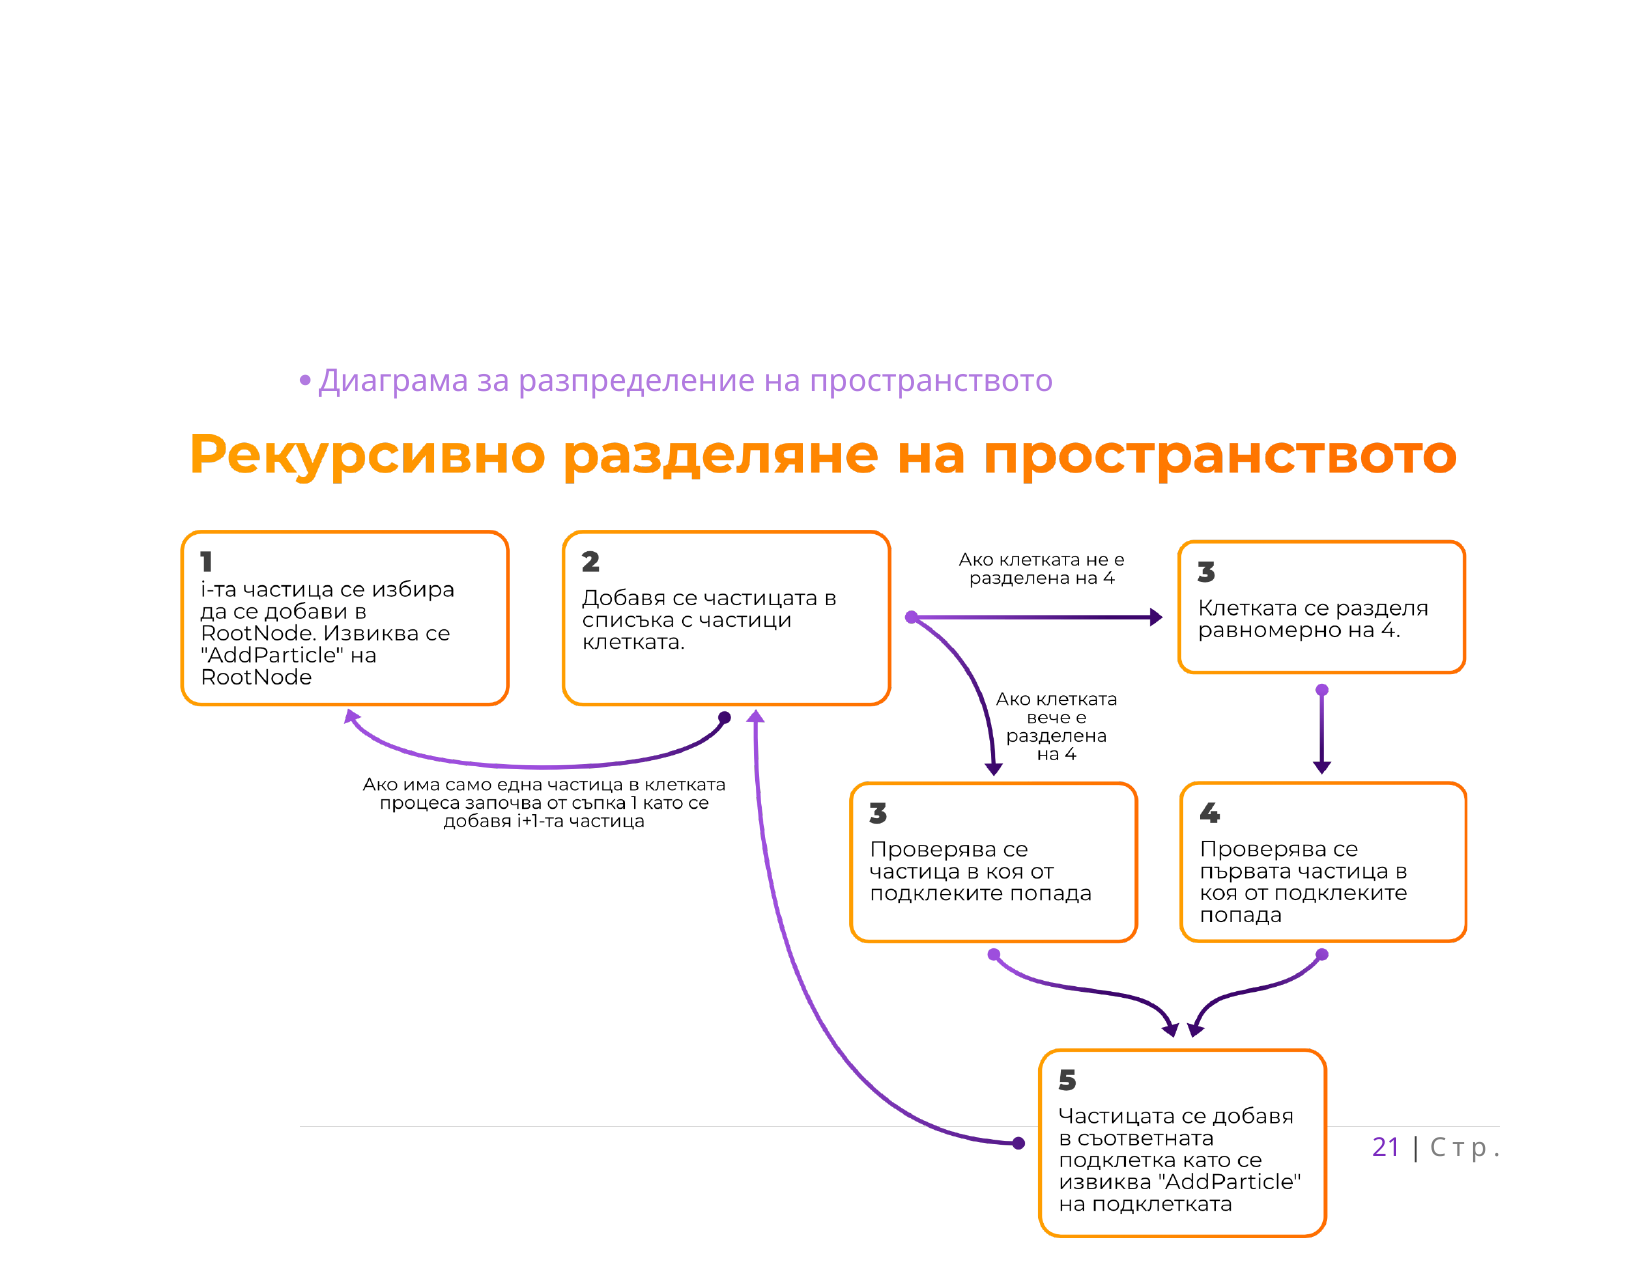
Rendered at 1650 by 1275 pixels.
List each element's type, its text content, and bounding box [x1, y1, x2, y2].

list Диаграма за разпределение на пространството [300, 358, 1500, 401]
picture [180, 434, 1468, 1238]
